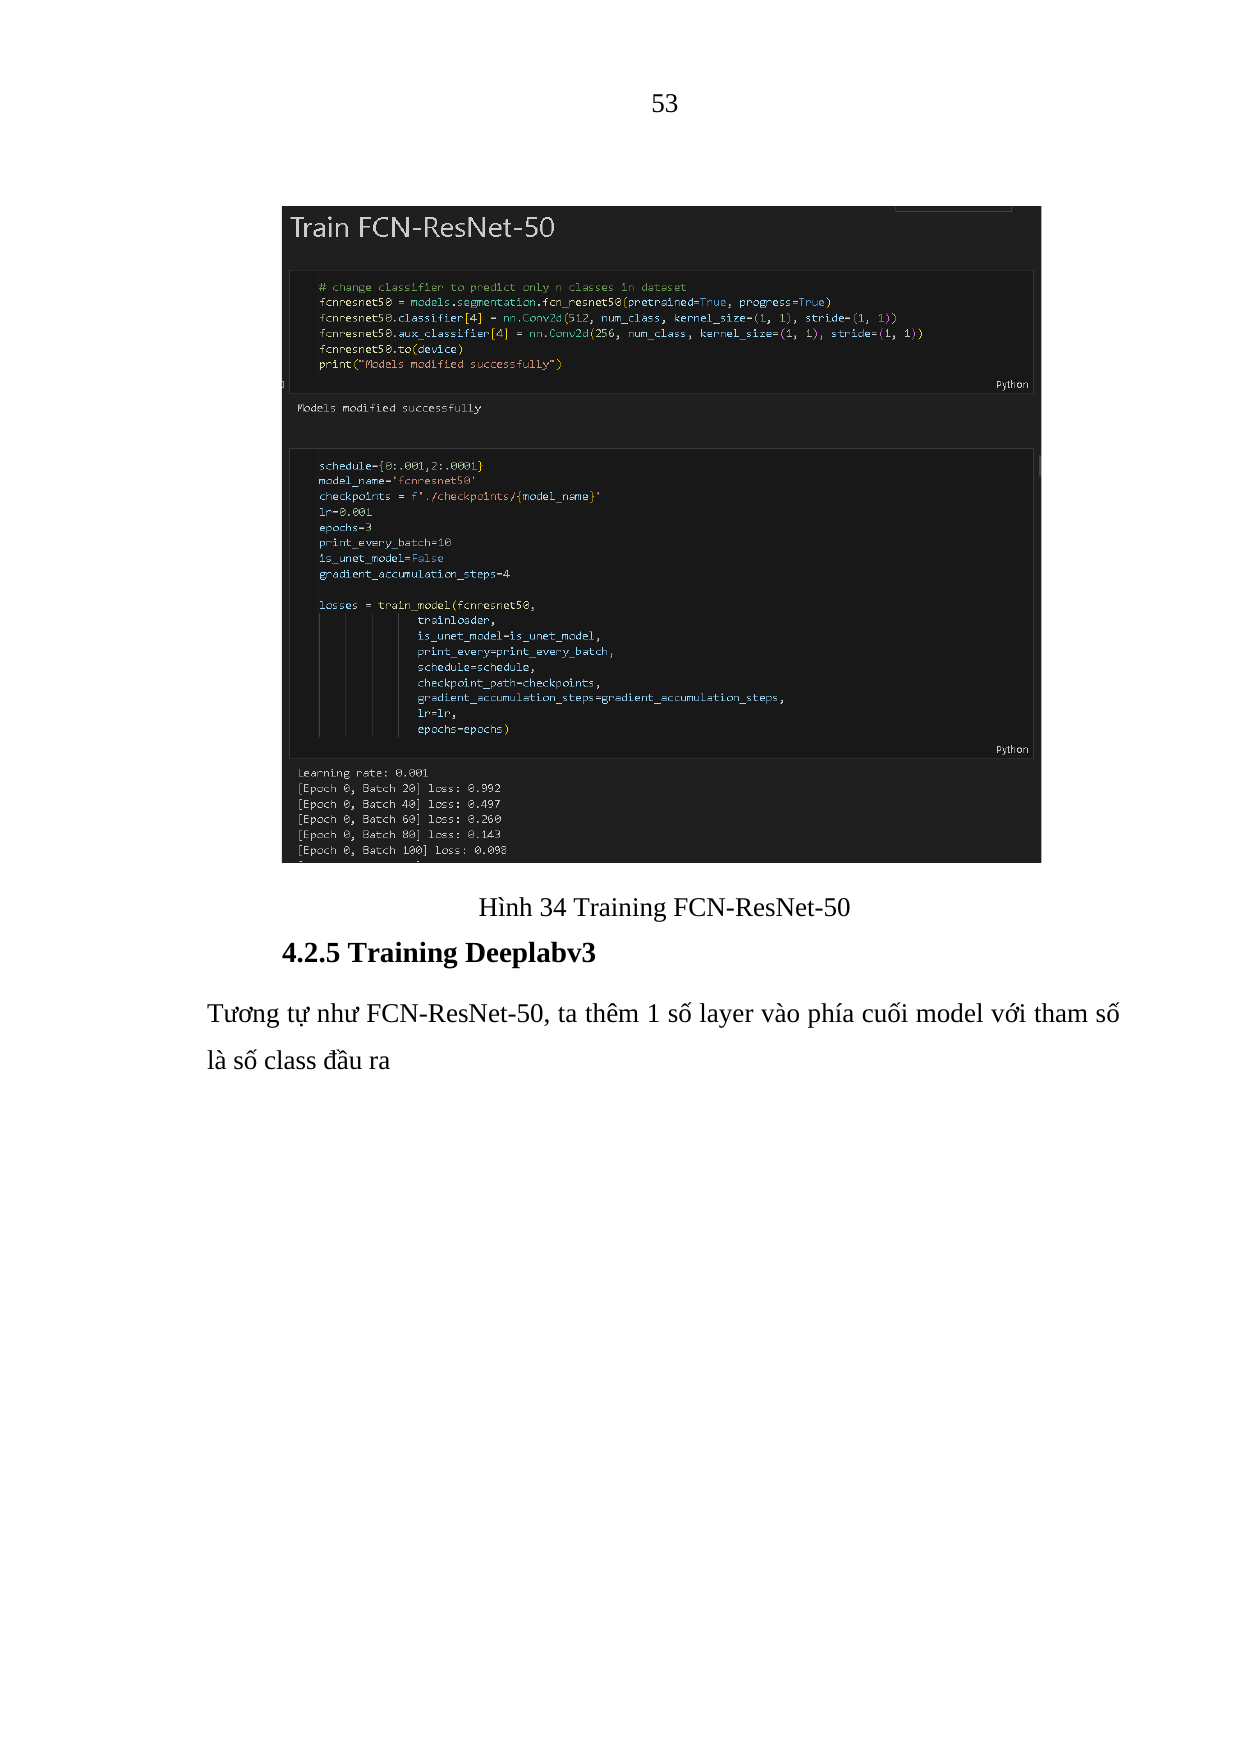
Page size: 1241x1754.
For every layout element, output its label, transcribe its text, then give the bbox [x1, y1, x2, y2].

picture [281, 206, 1042, 863]
subtitle Training Deeplabv3 [282, 935, 1122, 968]
text Tương tự như FCN-ResNet-50, ta thêm 1 số layer vào phía cuối model với tham số là số class đầu ra [207, 997, 1122, 1075]
